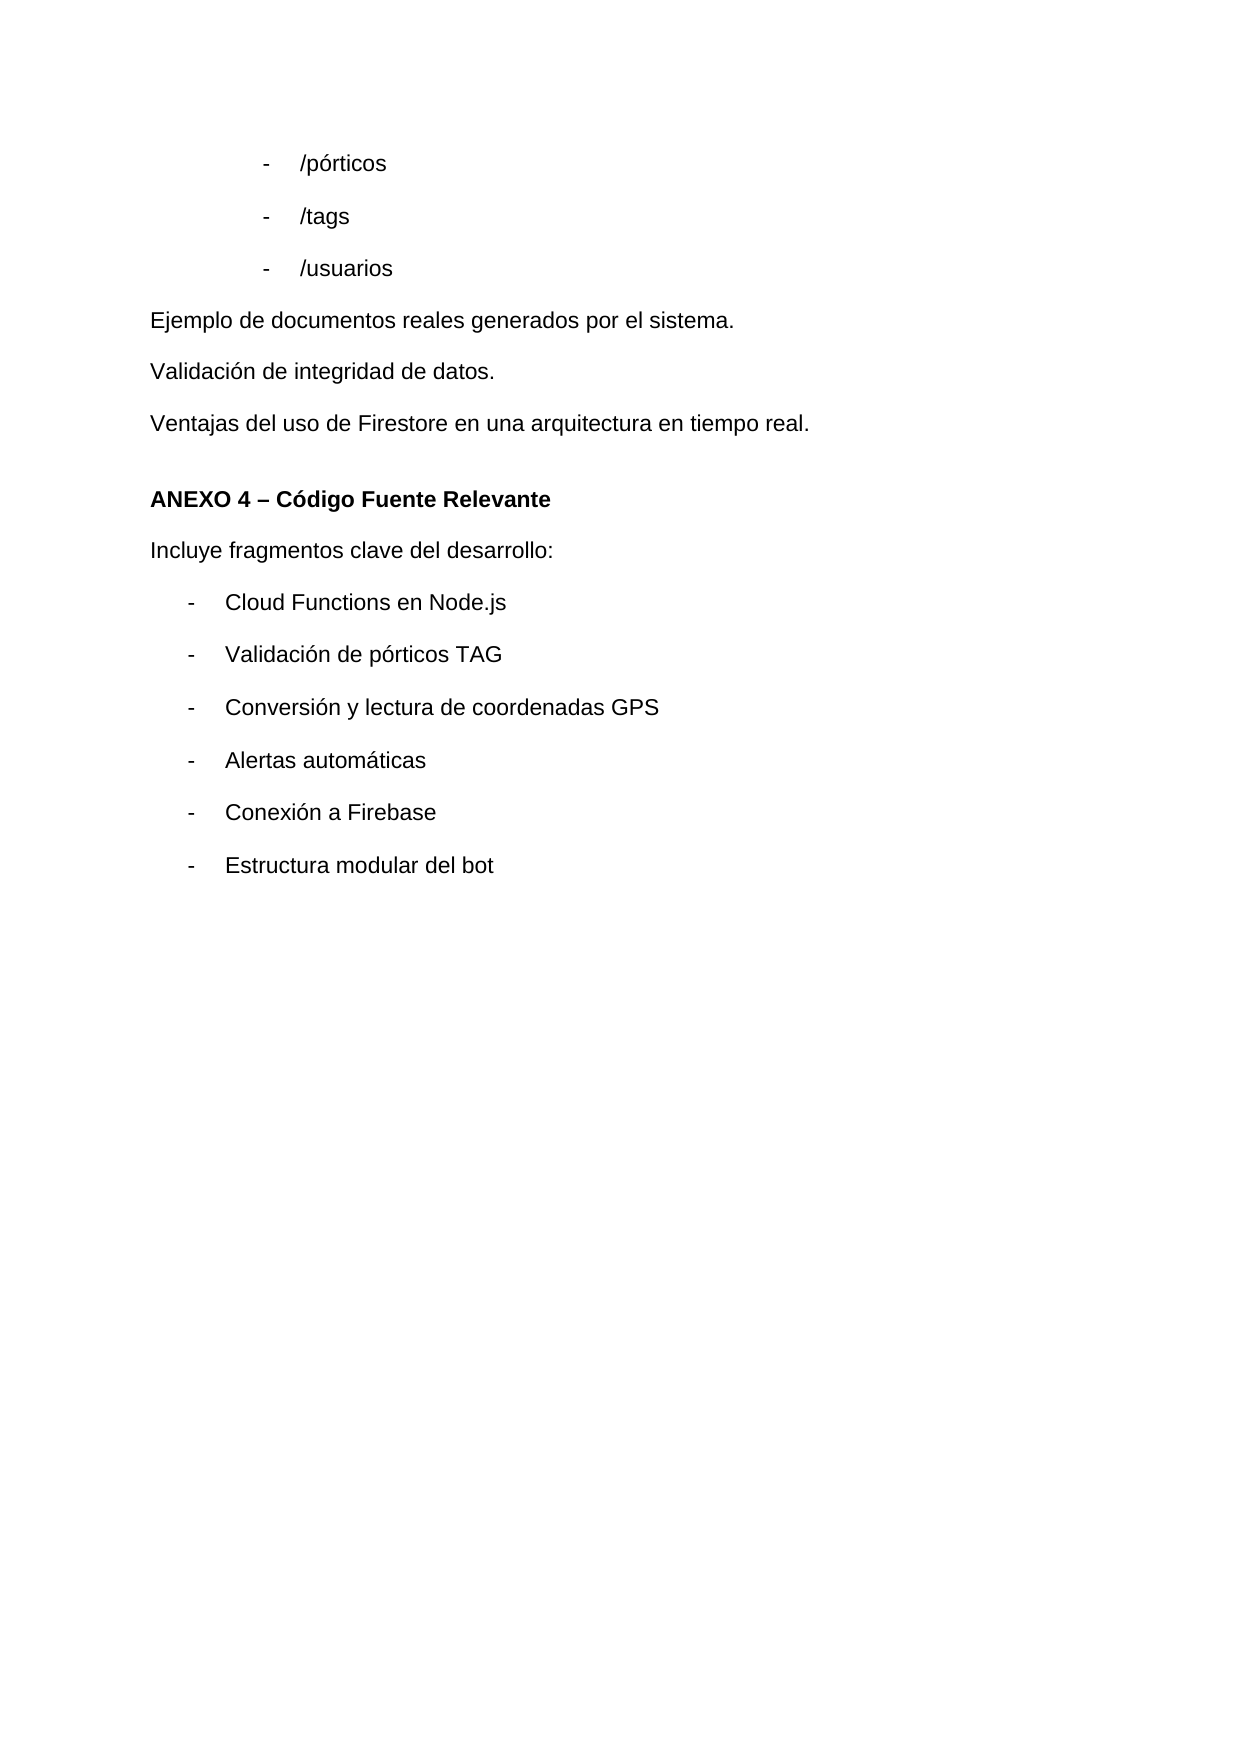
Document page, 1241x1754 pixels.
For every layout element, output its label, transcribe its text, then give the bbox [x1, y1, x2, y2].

list /tags [262, 203, 1090, 255]
text ANEXO 4 – Código Fuente Relevante [150, 486, 1090, 512]
list Estructura modular del bot [187, 852, 1090, 905]
list /usuarios [262, 255, 1090, 282]
list Conversión y lectura de coordenadas GPS [187, 694, 1090, 747]
text Ejemplo de documentos reales generados por el sistema. [150, 307, 1090, 333]
list /pórticos [262, 150, 1090, 203]
list Validación de pórticos TAG [187, 641, 1090, 694]
text Validación de integridad de datos. [150, 358, 1090, 384]
list Alertas automáticas [187, 747, 1090, 799]
text Ventajas del uso de Firestore en una arquitectura en tiempo real. [150, 409, 1090, 436]
list Conexión a Firebase [187, 799, 1090, 852]
text Incluye fragmentos clave del desarrollo: [150, 537, 1090, 563]
list Cloud Functions en Node.js [187, 588, 1090, 641]
